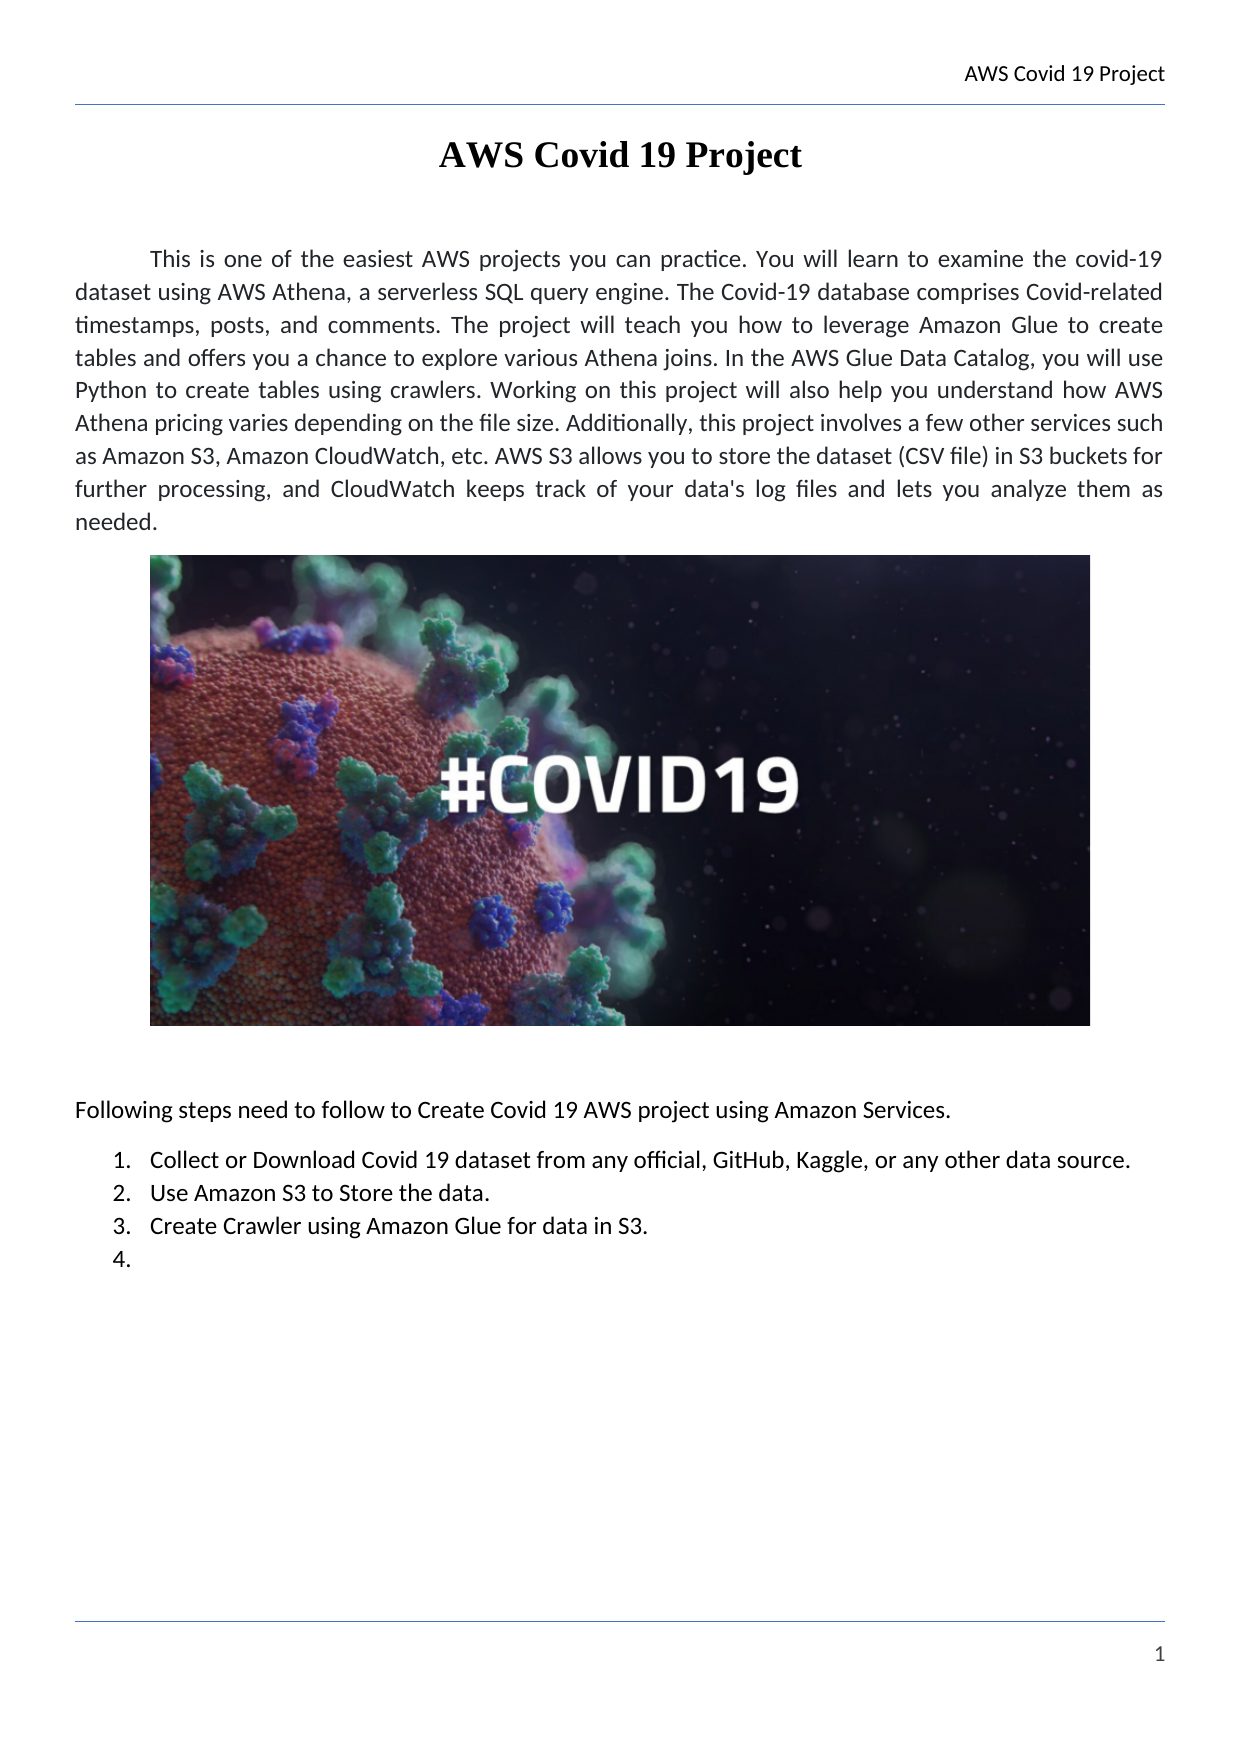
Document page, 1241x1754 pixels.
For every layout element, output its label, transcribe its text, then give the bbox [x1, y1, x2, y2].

text AWS Covid 19 Project [75, 133, 1165, 176]
list Use Amazon S3 to Store the data. [112, 1177, 1165, 1207]
picture [150, 555, 1091, 1026]
list Create Crawler using Amazon Glue for data in S3. [112, 1210, 1165, 1240]
text Following steps need to follow to Create Covid 19 AWS project using Amazon Services. [75, 1094, 1165, 1125]
list Collect or Download Covid 19 dataset from any official, GitHub, Kaggle, or any other data source. [112, 1144, 1165, 1174]
